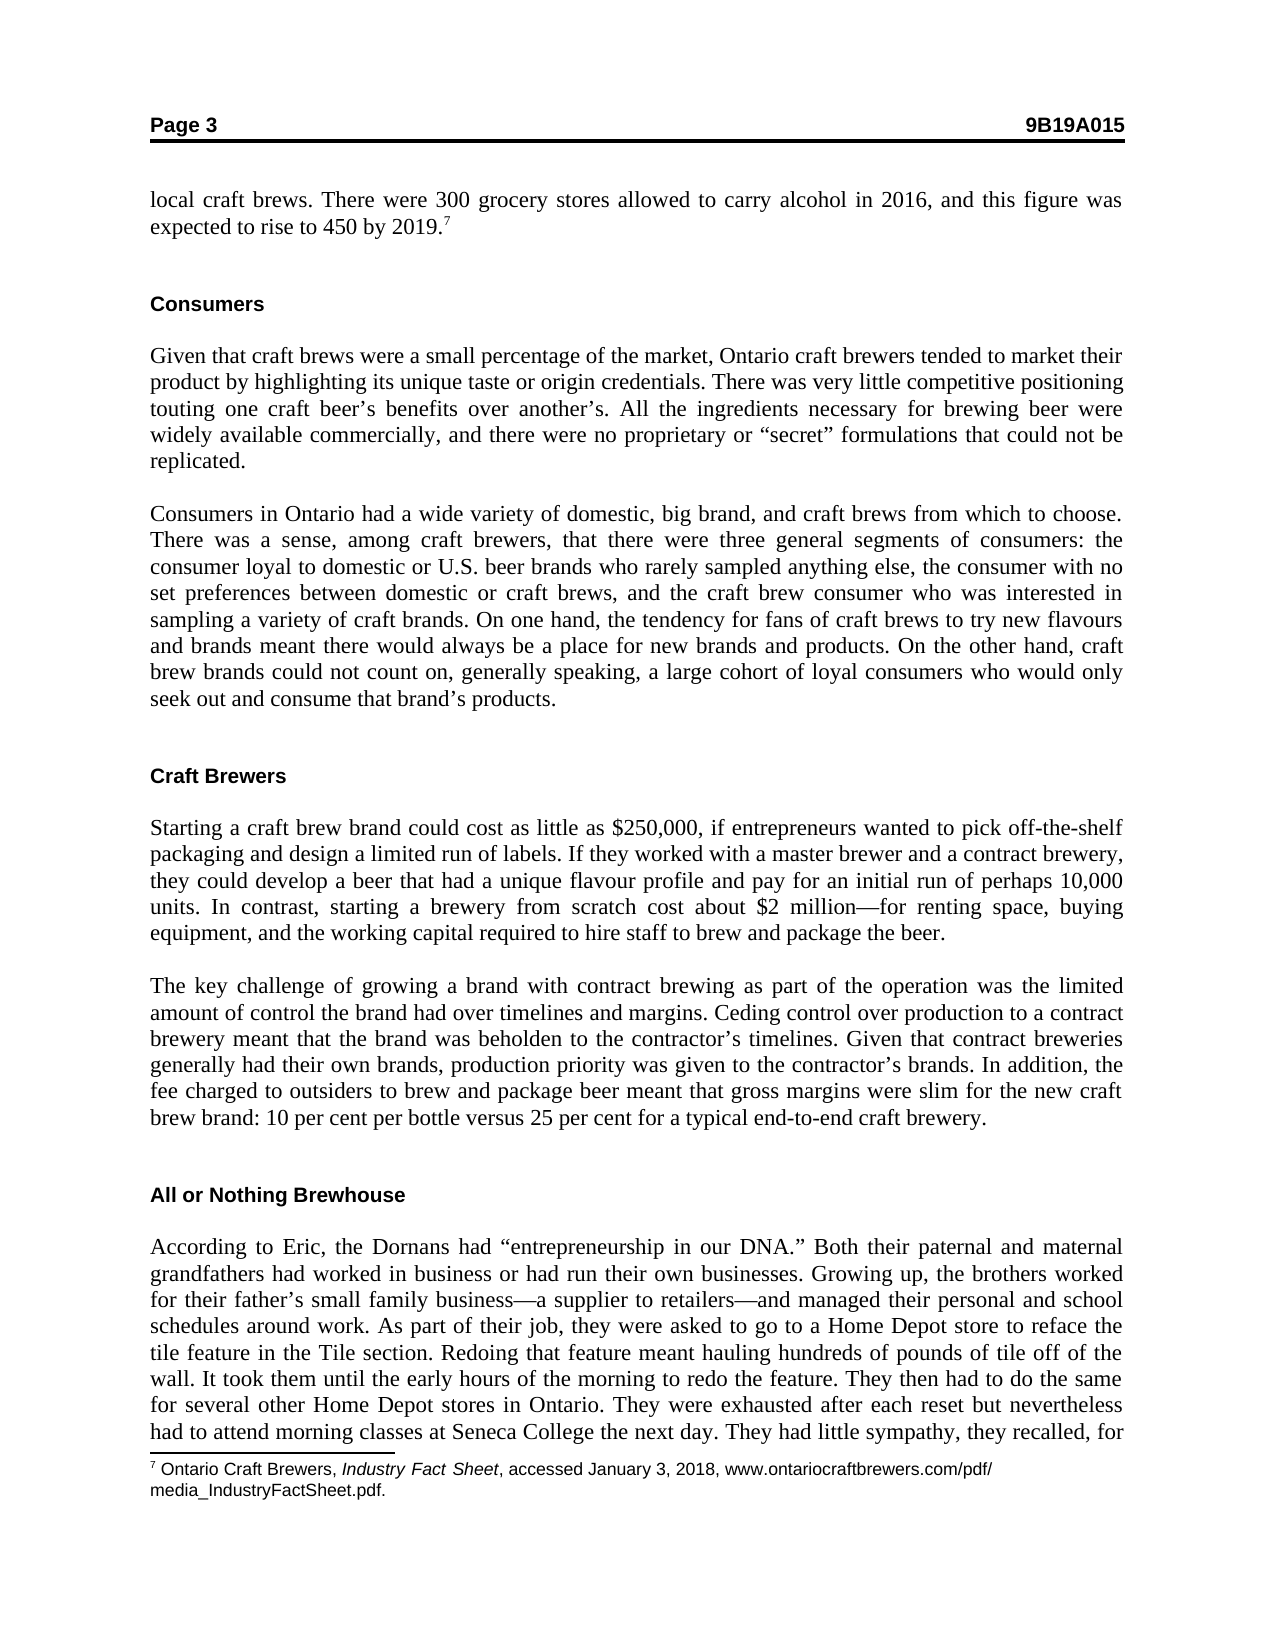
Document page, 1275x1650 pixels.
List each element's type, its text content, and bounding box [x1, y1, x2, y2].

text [150, 186, 1125, 239]
text All or Nothing Brewhouse [150, 1183, 1125, 1207]
text Starting a craft brew brand could cost as little as $250,000, if entrepreneurs wanted to pick off-the-shelf packaging and design a limited run of labels. If they worked with a master brewer and a contract brewery, they could develop a beer that had a unique flavour profile and pay for an initial run of perhaps 10,000 units. In contrast, starting a brewery from scratch cost about $2 million—for renting space, buying equipment, and the working capital required to hire staff to brew and package the beer. [150, 814, 1125, 946]
text Given that craft brews were a small percentage of the market, Ontario craft brewers tended to market their product by highlighting its unique taste or origin credentials. There was very little competitive positioning touting one craft beer’s benefits over another’s. All the ingredients necessary for brewing beer were widely available commercially, and there were no proprietary or “secret” formulations that could not be replicated. [150, 342, 1125, 474]
text Craft Brewers [150, 764, 1125, 788]
text Consumers [150, 292, 1125, 316]
text The key challenge of growing a brand with contract brewing as part of the operation was the limited amount of control the brand had over timelines and margins. Ceding control over production to a contract brewery meant that the brand was beholden to the contractor’s timelines. Given that contract breweries generally had their own brands, production priority was given to the contractor’s brands. In addition, the fee charged to outsiders to brew and package beer meant that gross margins were slim for the new craft brew brand: 10 per cent per bottle versus 25 per cent for a typical end-to-end craft brewery. [150, 972, 1125, 1130]
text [150, 1233, 1125, 1444]
text Consumers in Ontario had a wide variety of domestic, big brand, and craft brews from which to choose. There was a sense, among craft brewers, that there were three general segments of consumers: the consumer loyal to domestic or U.S. beer brands who rarely sampled anything else, the consumer with no set preferences between domestic or craft brews, and the craft brew consumer who was interested in sampling a variety of craft brands. On one hand, the tendency for fans of craft brews to try new flavours and brands meant there would always be a place for new brands and products. On the other hand, craft brew brands could not count on, generally speaking, a large cohort of loyal consumers who would only seek out and consume that brand’s products. [150, 500, 1125, 711]
